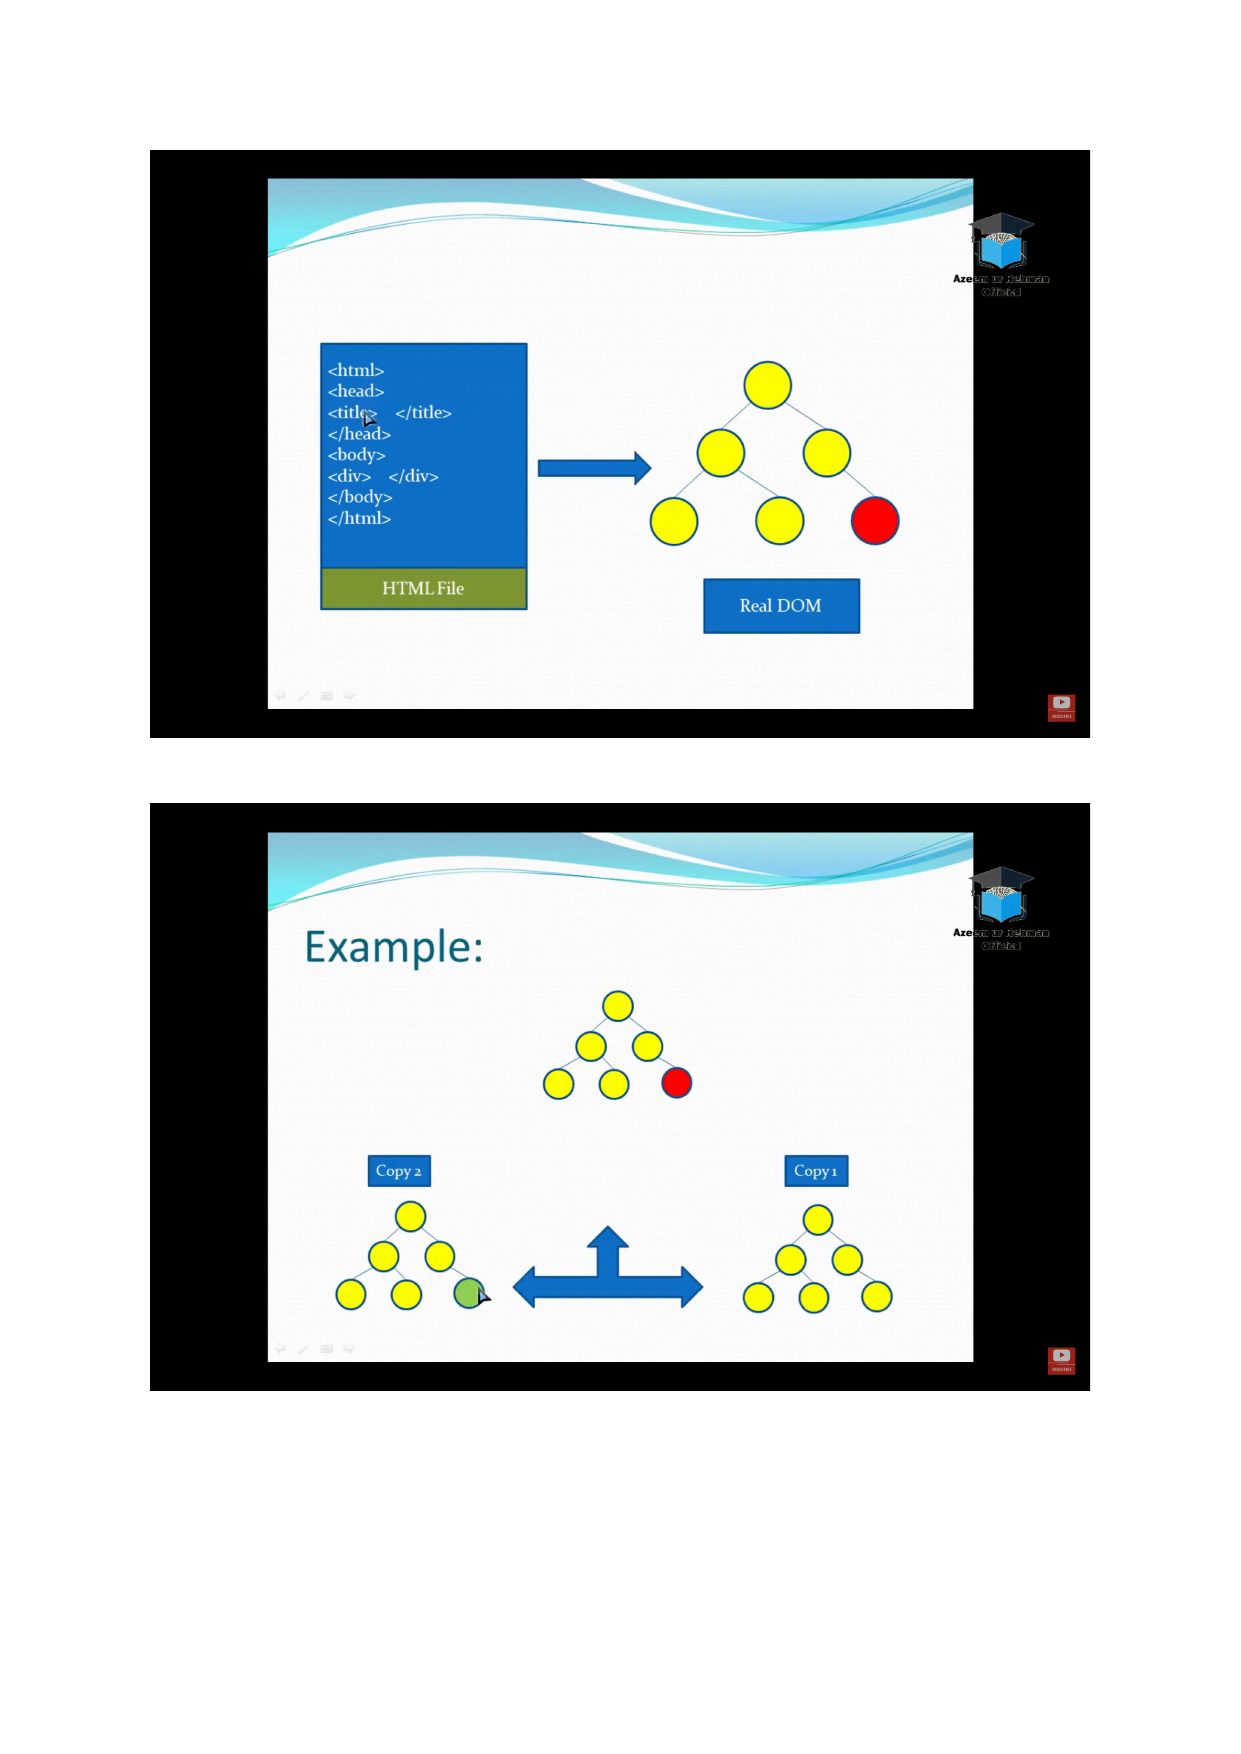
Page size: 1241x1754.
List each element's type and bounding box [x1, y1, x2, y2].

picture [150, 150, 1091, 738]
picture [150, 803, 1091, 1391]
